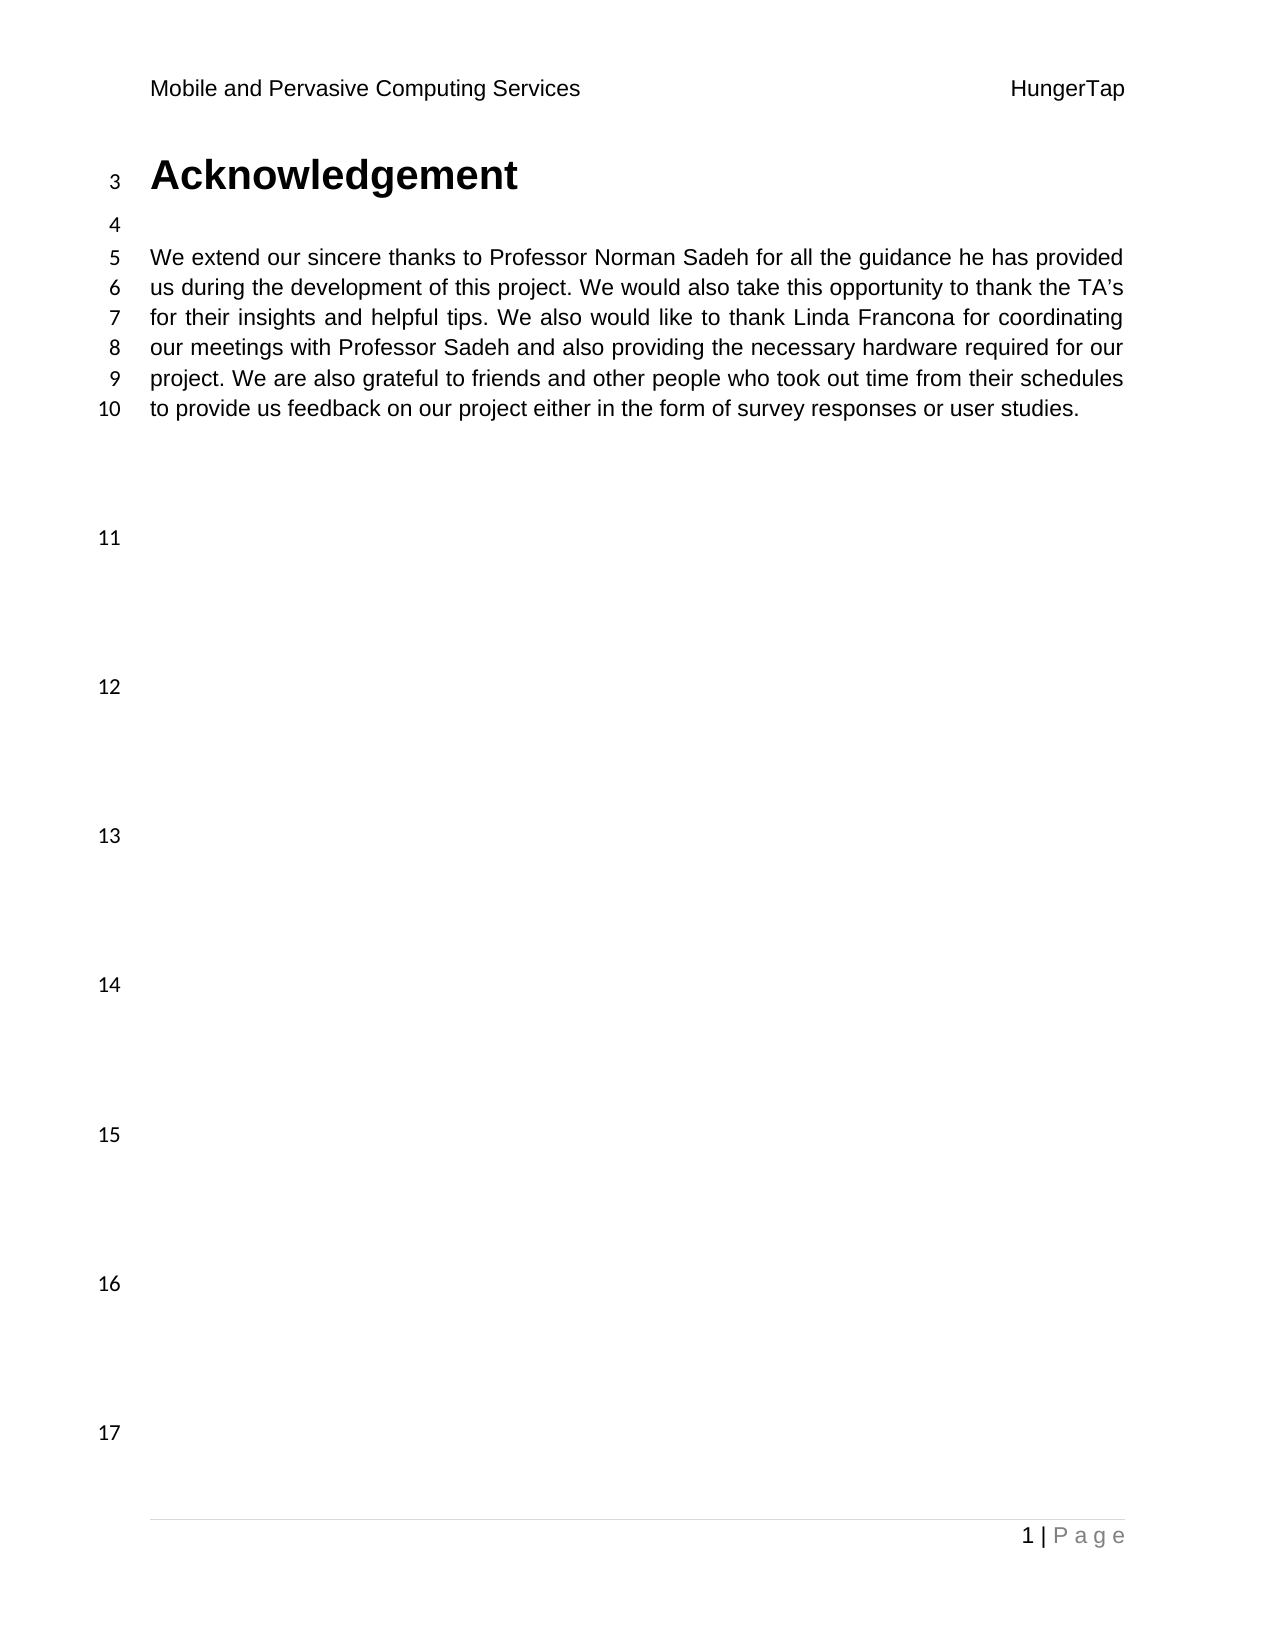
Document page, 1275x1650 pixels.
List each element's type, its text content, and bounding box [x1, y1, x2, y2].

text We extend our sincere thanks to Professor Norman Sadeh for all the guidance he has provided us during the development of this project. We would also take this opportunity to thank the TA’s for their insights and helpful tips. We also would like to thank Linda Francona for coordinating our meetings with Professor Sadeh and also providing the necessary hardware required for our project. We are also grateful to friends and other people who took out time from their schedules to provide us feedback on our project either in the form of survey responses or user studies. [150, 244, 1125, 421]
text Acknowledgement [150, 150, 1125, 198]
